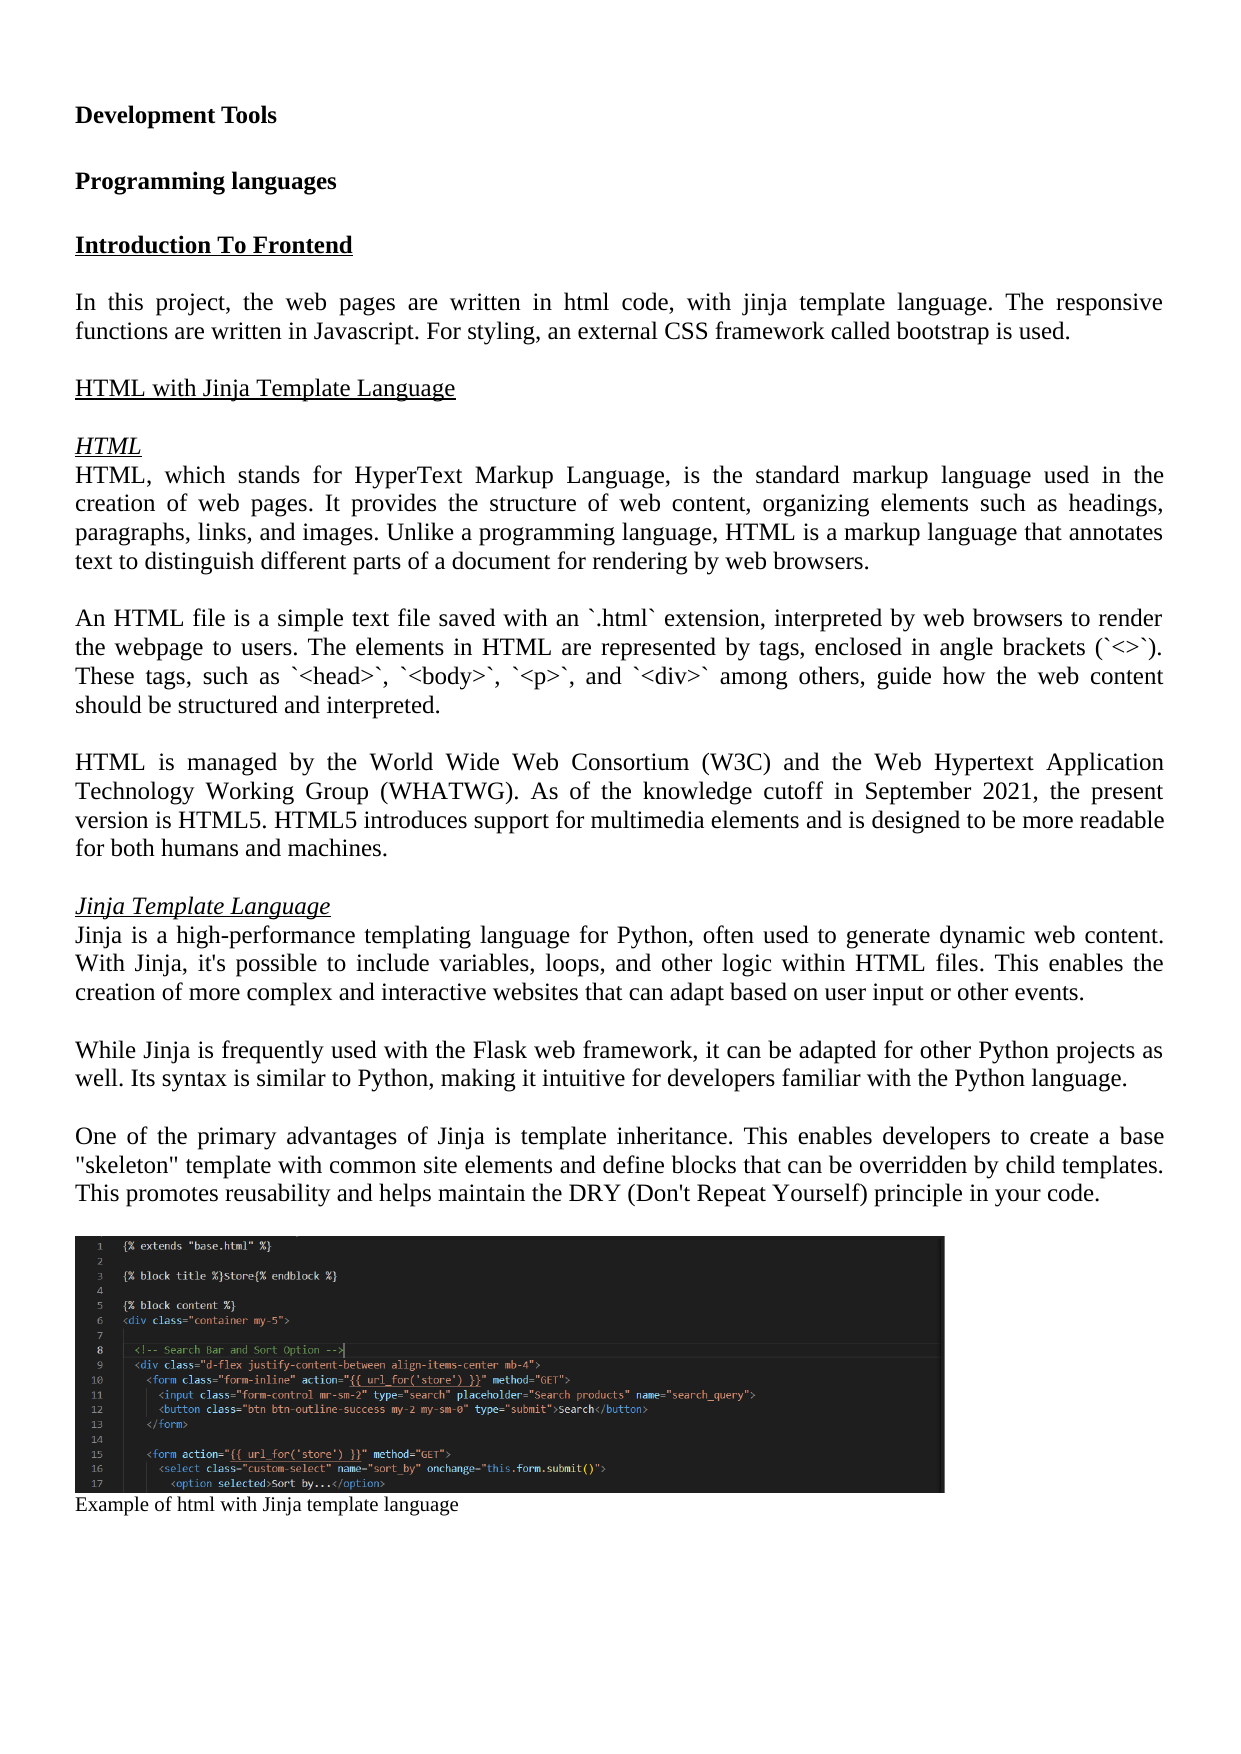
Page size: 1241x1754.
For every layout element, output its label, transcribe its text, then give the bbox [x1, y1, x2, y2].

text In this project, the web pages are written in html code, with jinja template language. The responsive functions are written in Javascript. For styling, an external CSS framework called bootstrap is used. [75, 287, 1165, 345]
subtitle Programming languages [75, 166, 1165, 195]
text HTML, which stands for HyperText Markup Language, is the standard markup language used in the creation of web pages. It provides the structure of web content, organizing elements such as headings, paragraphs, links, and images. Unlike a programming language, HTML is a markup language that annotates text to distinguish different parts of a document for rendering by web browsers. [75, 460, 1165, 575]
text Jinja Template Language [75, 891, 1165, 920]
text While Jinja is frequently used with the Flask web framework, it can be adapted for other Python projects as well. Its syntax is similar to Python, making it intuitive for developers familiar with the Python language. [75, 1035, 1165, 1092]
text HTML is managed by the World Wide Web Consortium (W3C) and the Web Hypertext Application Technology Working Group (WHATWG). As of the knowledge cutoff in September 2021, the present version is HTML5. HTML5 introduces support for multimedia elements and is designed to be more readable for both humans and machines. [75, 747, 1165, 862]
text HTML [75, 431, 1165, 460]
text One of the primary advantages of Jinja is template inheritance. This enables developers to create a base "skeleton" template with common site elements and define blocks that can be overridden by child templates. This promotes reusability and helps maintain the DRY (Don't Repeat Yourself) principle in your code. [75, 1121, 1165, 1207]
text HTML with Jinja Template Language [75, 373, 1165, 402]
picture [75, 1236, 945, 1493]
text An HTML file is a simple text file saved with an `.html` extension, interpreted by web browsers to render the webpage to users. The elements in HTML are represented by tags, enclosed in angle brackets (`<>`). These tags, such as `<head>`, `<body>`, `<p>`, and `<div>` among others, guide how the web content should be structured and interpreted. [75, 603, 1165, 718]
title Development Tools [75, 100, 1165, 129]
text Example of html with Jinja template language [75, 1492, 1165, 1516]
text Introduction To Frontend [75, 230, 1165, 258]
text Jinja is a high-performance templating language for Python, often used to generate dynamic web content. With Jinja, it's possible to include variables, loops, and other logic within HTML files. This enables the creation of more complex and interactive websites that can adapt based on user input or other events. [75, 920, 1165, 1006]
